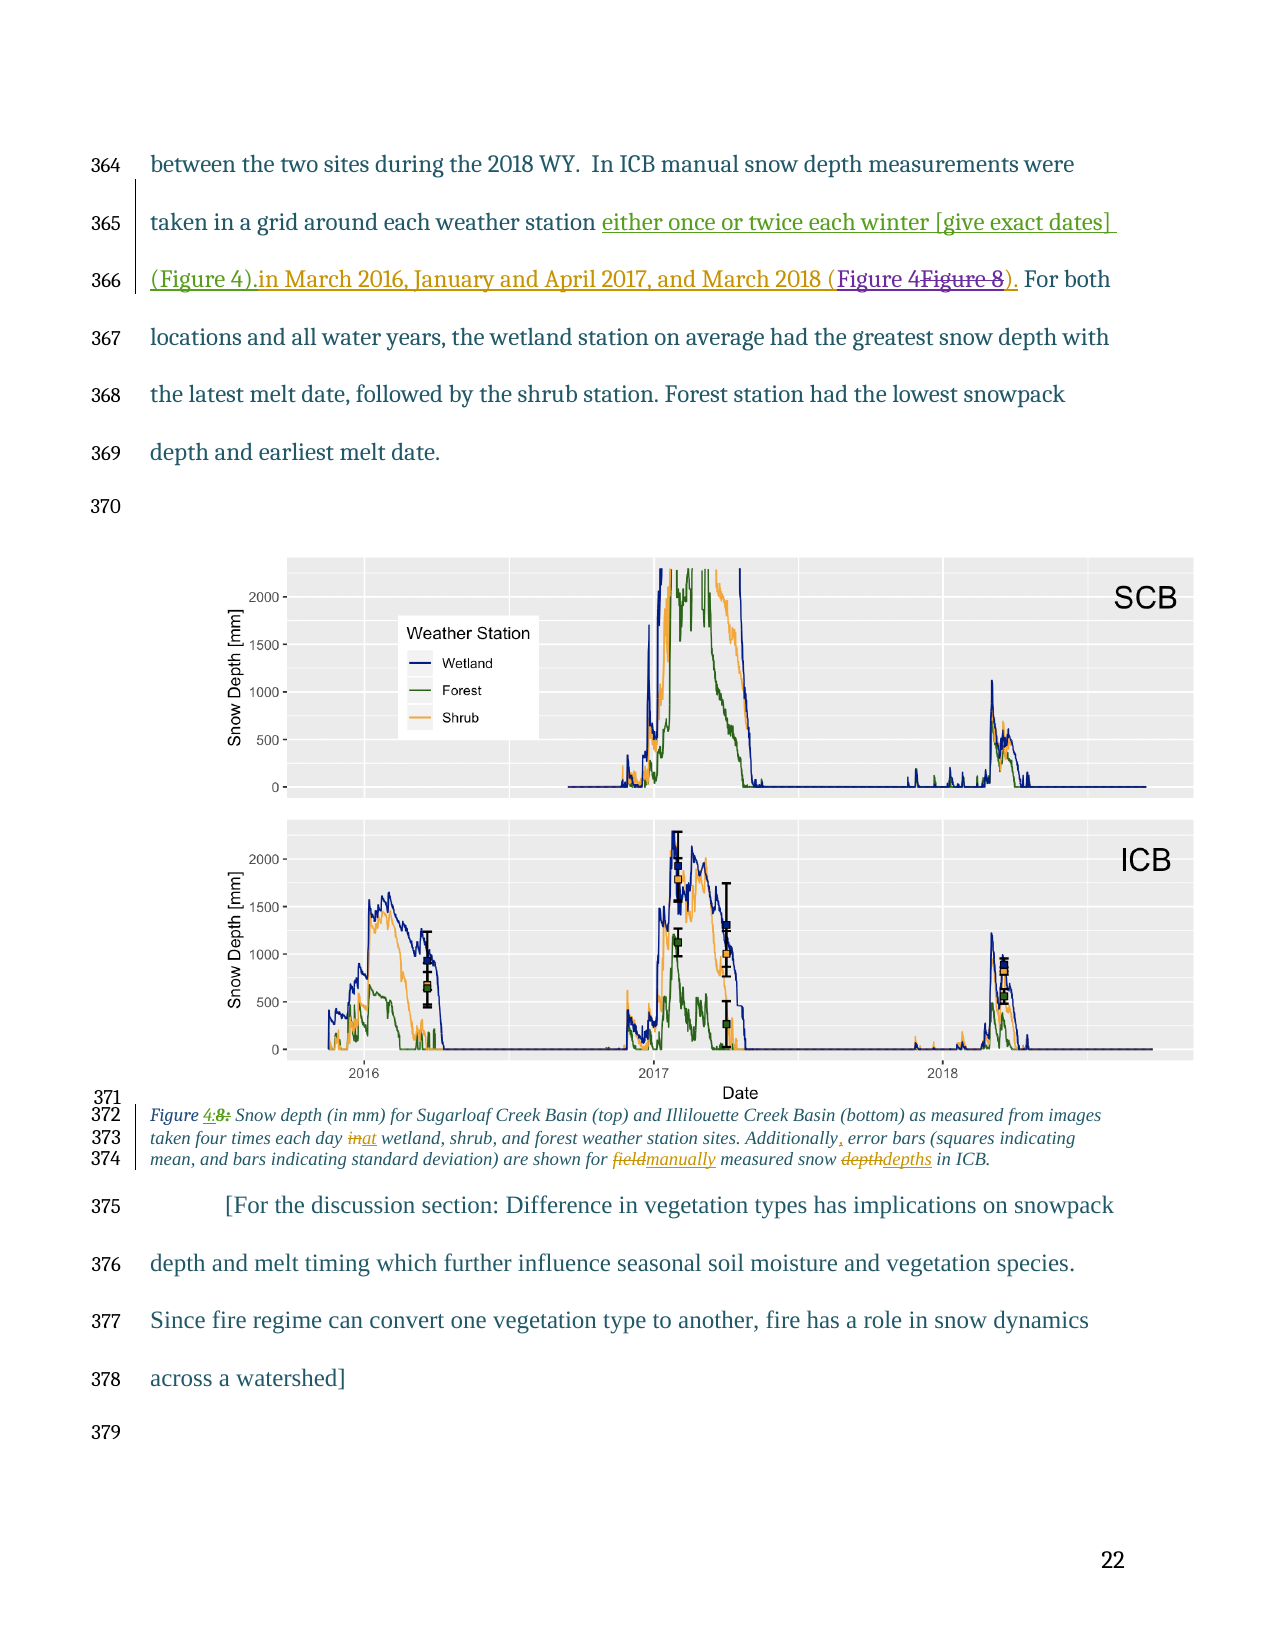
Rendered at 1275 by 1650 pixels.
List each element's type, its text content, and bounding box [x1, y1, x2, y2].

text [150, 150, 1125, 466]
picture [225, 552, 1200, 1105]
text [For the discussion section: Difference in vegetation types has implications on snowpack depth and melt timing which further influence seasonal soil moisture and vegetation species. Since fire regime can convert one vegetation type to another, fire has a role in snow dynamics across a watershed] [150, 1191, 1125, 1392]
text Figure Snow depth (in mm) for Sugarloaf Creek Basin (top) and Illilouette Creek Basin (bottom) as measured from images taken four times each day wetland, shrub, and forest weather station sites. Additionally error bars (squares indicating mean, and bars indicating standard deviation) are shown for measured snow in ICB. [150, 1104, 1125, 1170]
